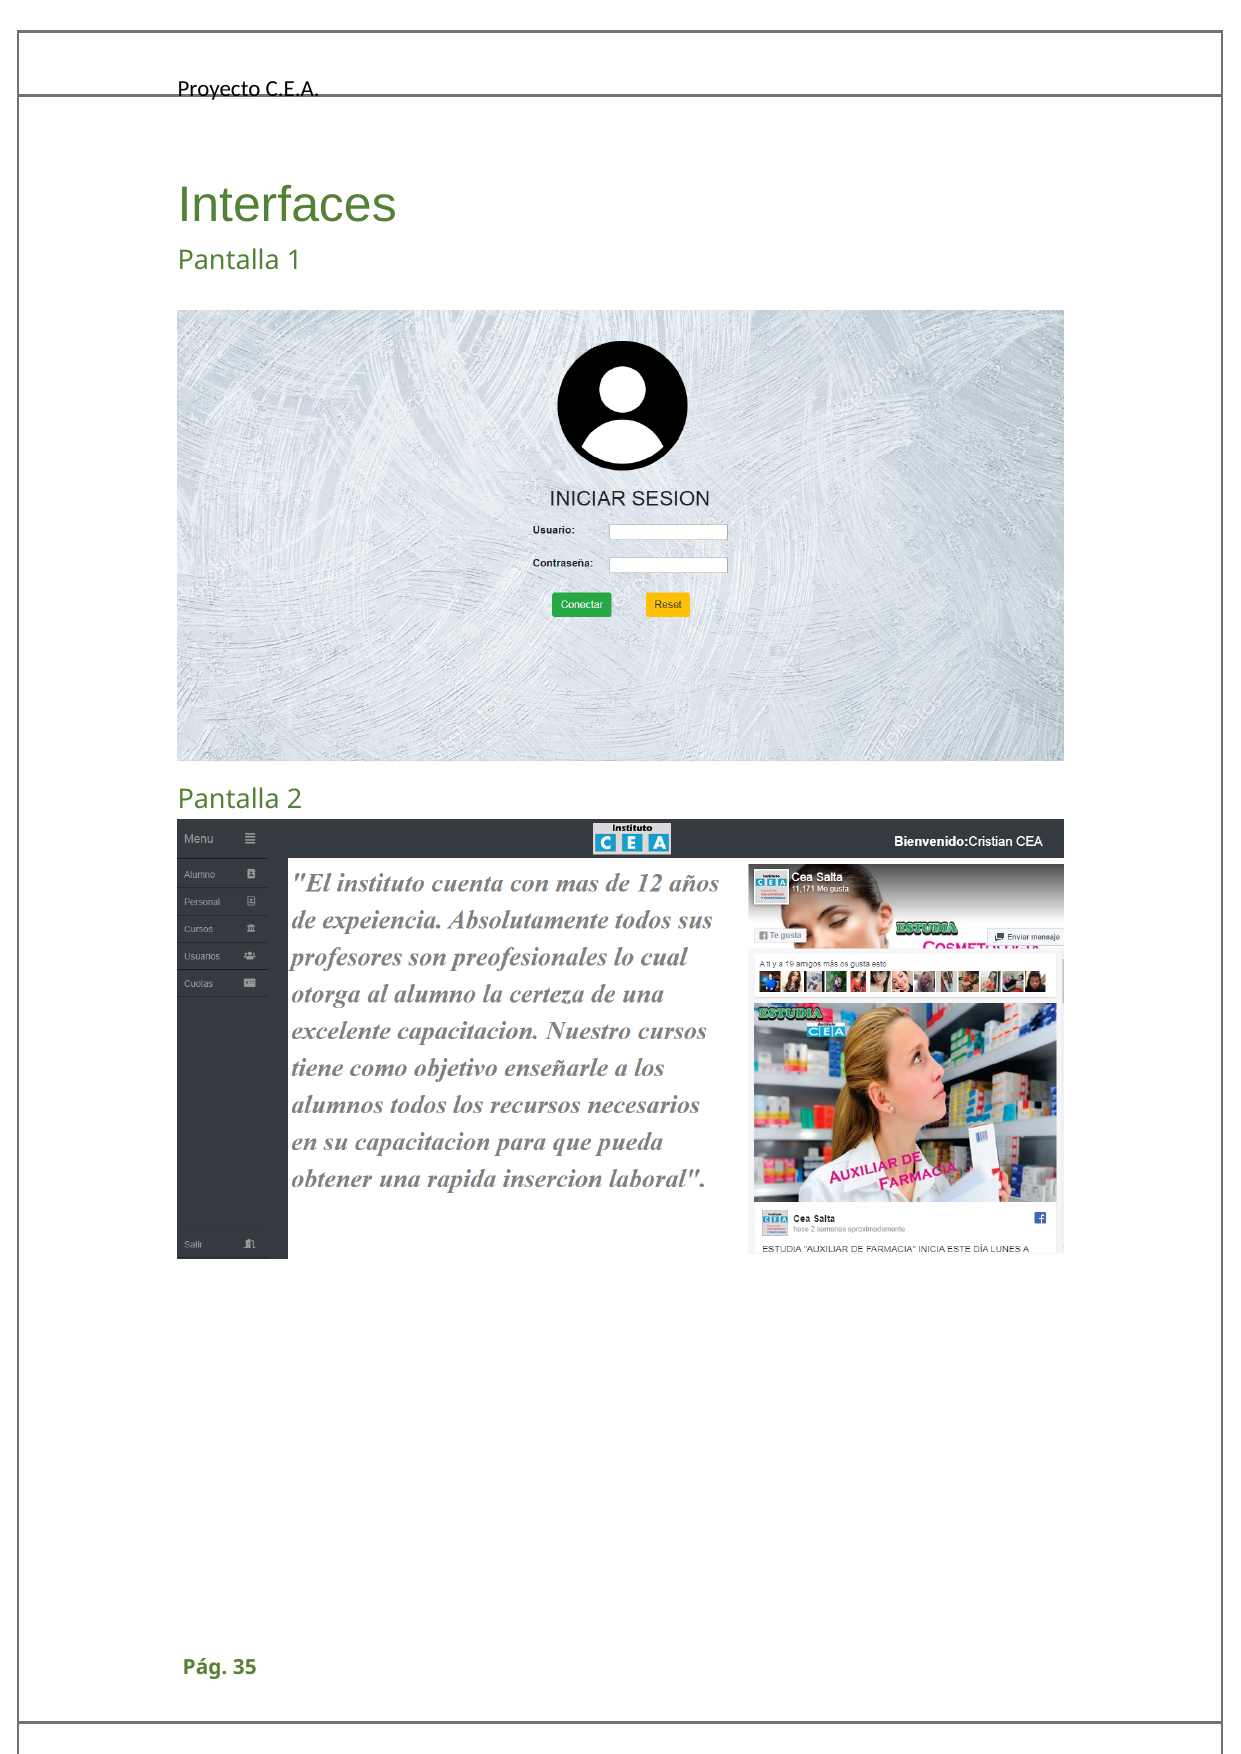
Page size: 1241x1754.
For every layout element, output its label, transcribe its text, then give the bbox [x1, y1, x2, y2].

subtitle Pantalla 2 [177, 779, 1063, 816]
subtitle Interfaces [177, 174, 1063, 232]
subtitle Pantalla 1 [177, 240, 1063, 277]
picture [177, 310, 1064, 761]
picture [177, 819, 1064, 1259]
